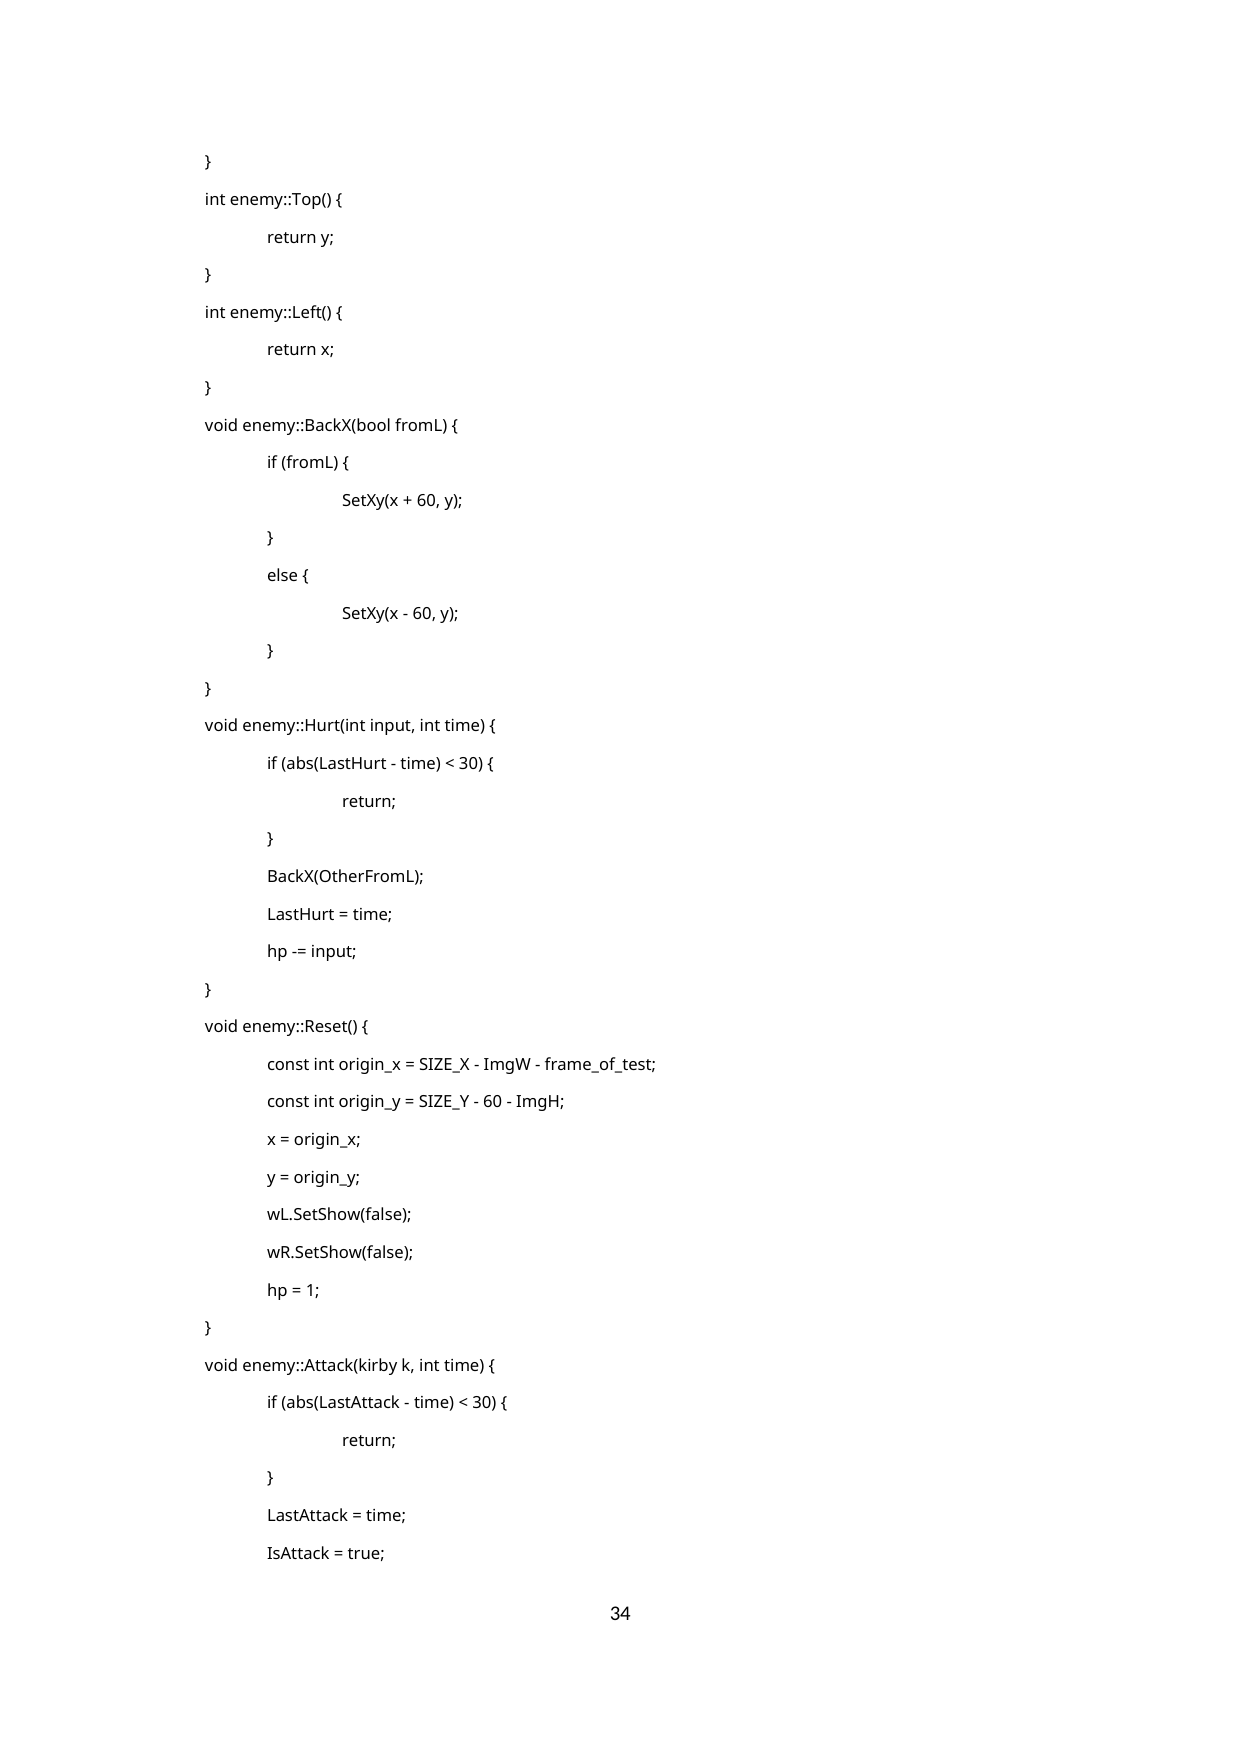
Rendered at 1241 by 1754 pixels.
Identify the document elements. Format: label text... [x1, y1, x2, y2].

text void enemy::Hurt(int input, int time) { [187, 714, 1053, 737]
text const int origin_x = SIZE_X - ImgW - frame_of_test; [187, 1052, 1053, 1075]
text } [187, 676, 1053, 699]
text } [187, 526, 1053, 549]
text } [187, 1466, 1053, 1489]
text wL.SetShow(false); [187, 1203, 1053, 1226]
text return y; [187, 225, 1053, 248]
text hp = 1; [187, 1278, 1053, 1301]
text void enemy::Attack(kirby k, int time) { [187, 1353, 1053, 1376]
text } [187, 150, 1053, 173]
text void enemy::Reset() { [187, 1015, 1053, 1038]
text hp -= input; [187, 940, 1053, 962]
text const int origin_y = SIZE_Y - 60 - ImgH; [187, 1090, 1053, 1113]
text return; [187, 789, 1053, 812]
text if (abs(LastHurt - time) < 30) { [187, 752, 1053, 774]
text return x; [187, 338, 1053, 361]
text wR.SetShow(false); [187, 1241, 1053, 1263]
text } [187, 827, 1053, 849]
text x = origin_x; [187, 1128, 1053, 1150]
text } [187, 977, 1053, 1000]
text y = origin_y; [187, 1165, 1053, 1188]
text } [187, 263, 1053, 286]
text IsAttack = true; [187, 1541, 1053, 1564]
text SetXy(x + 60, y); [187, 488, 1053, 511]
text SetXy(x - 60, y); [187, 601, 1053, 624]
text } [187, 639, 1053, 662]
text int enemy::Top() { [187, 188, 1053, 210]
text else { [187, 564, 1053, 586]
text void enemy::BackX(bool fromL) { [187, 413, 1053, 436]
text return; [187, 1428, 1053, 1451]
text LastAttack = time; [187, 1504, 1053, 1526]
text if (abs(LastAttack - time) < 30) { [187, 1391, 1053, 1414]
text LastHurt = time; [187, 902, 1053, 925]
text } [187, 376, 1053, 398]
text int enemy::Left() { [187, 300, 1053, 323]
text if (fromL) { [187, 451, 1053, 473]
text } [187, 1316, 1053, 1338]
text BackX(OtherFromL); [187, 864, 1053, 887]
